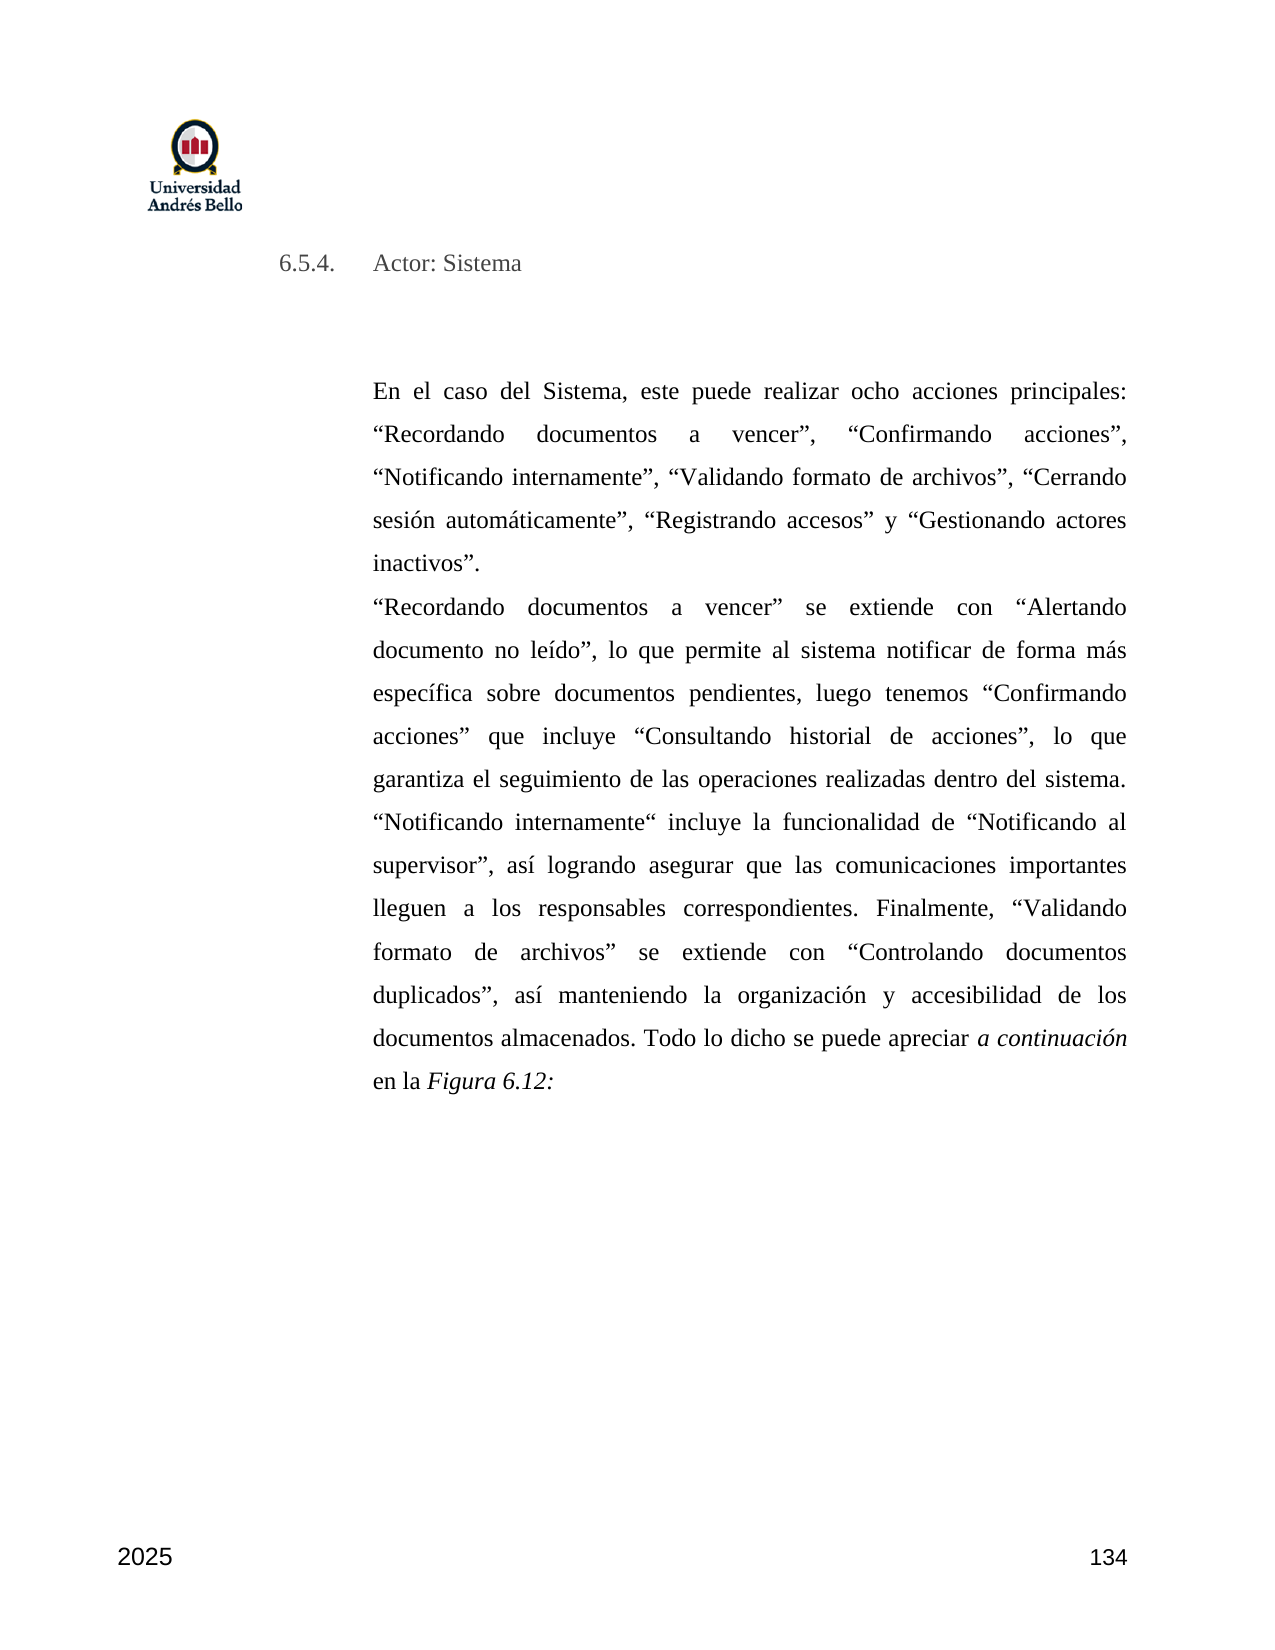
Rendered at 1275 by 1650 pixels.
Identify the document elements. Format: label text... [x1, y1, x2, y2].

text “Recordando documentos a vencer” se extiende con “Alertando documento no leído”, lo que permite al sistema notificar de forma más específica sobre documentos pendientes, luego tenemos “Confirmando acciones” que incluye “Consultando historial de acciones”, lo que garantiza el seguimiento de las operaciones realizadas dentro del sistema. “Notificando internamente“ incluye la funcionalidad de “Notificando al supervisor”, así logrando asegurar que las comunicaciones importantes lleguen a los responsables correspondientes. Finalmente, “Validando formato de archivos” se extiende con “Controlando documentos duplicados”, así manteniendo la organización y accesibilidad de los documentos almacenados. Todo lo dicho se puede apreciar a continuación en la Figura 6.12: [373, 592, 1127, 1095]
text En el caso del Sistema, este puede realizar ocho acciones principales: “Recordando documentos a vencer”, “Confirmando acciones”, “Notificando internamente”, “Validando formato de archivos”, “Cerrando sesión automáticamente”, “Registrando accesos” y “Gestionando actores inactivos”. [373, 376, 1127, 577]
subtitle Actor: Sistema [335, 248, 1127, 277]
picture [147, 118, 243, 212]
